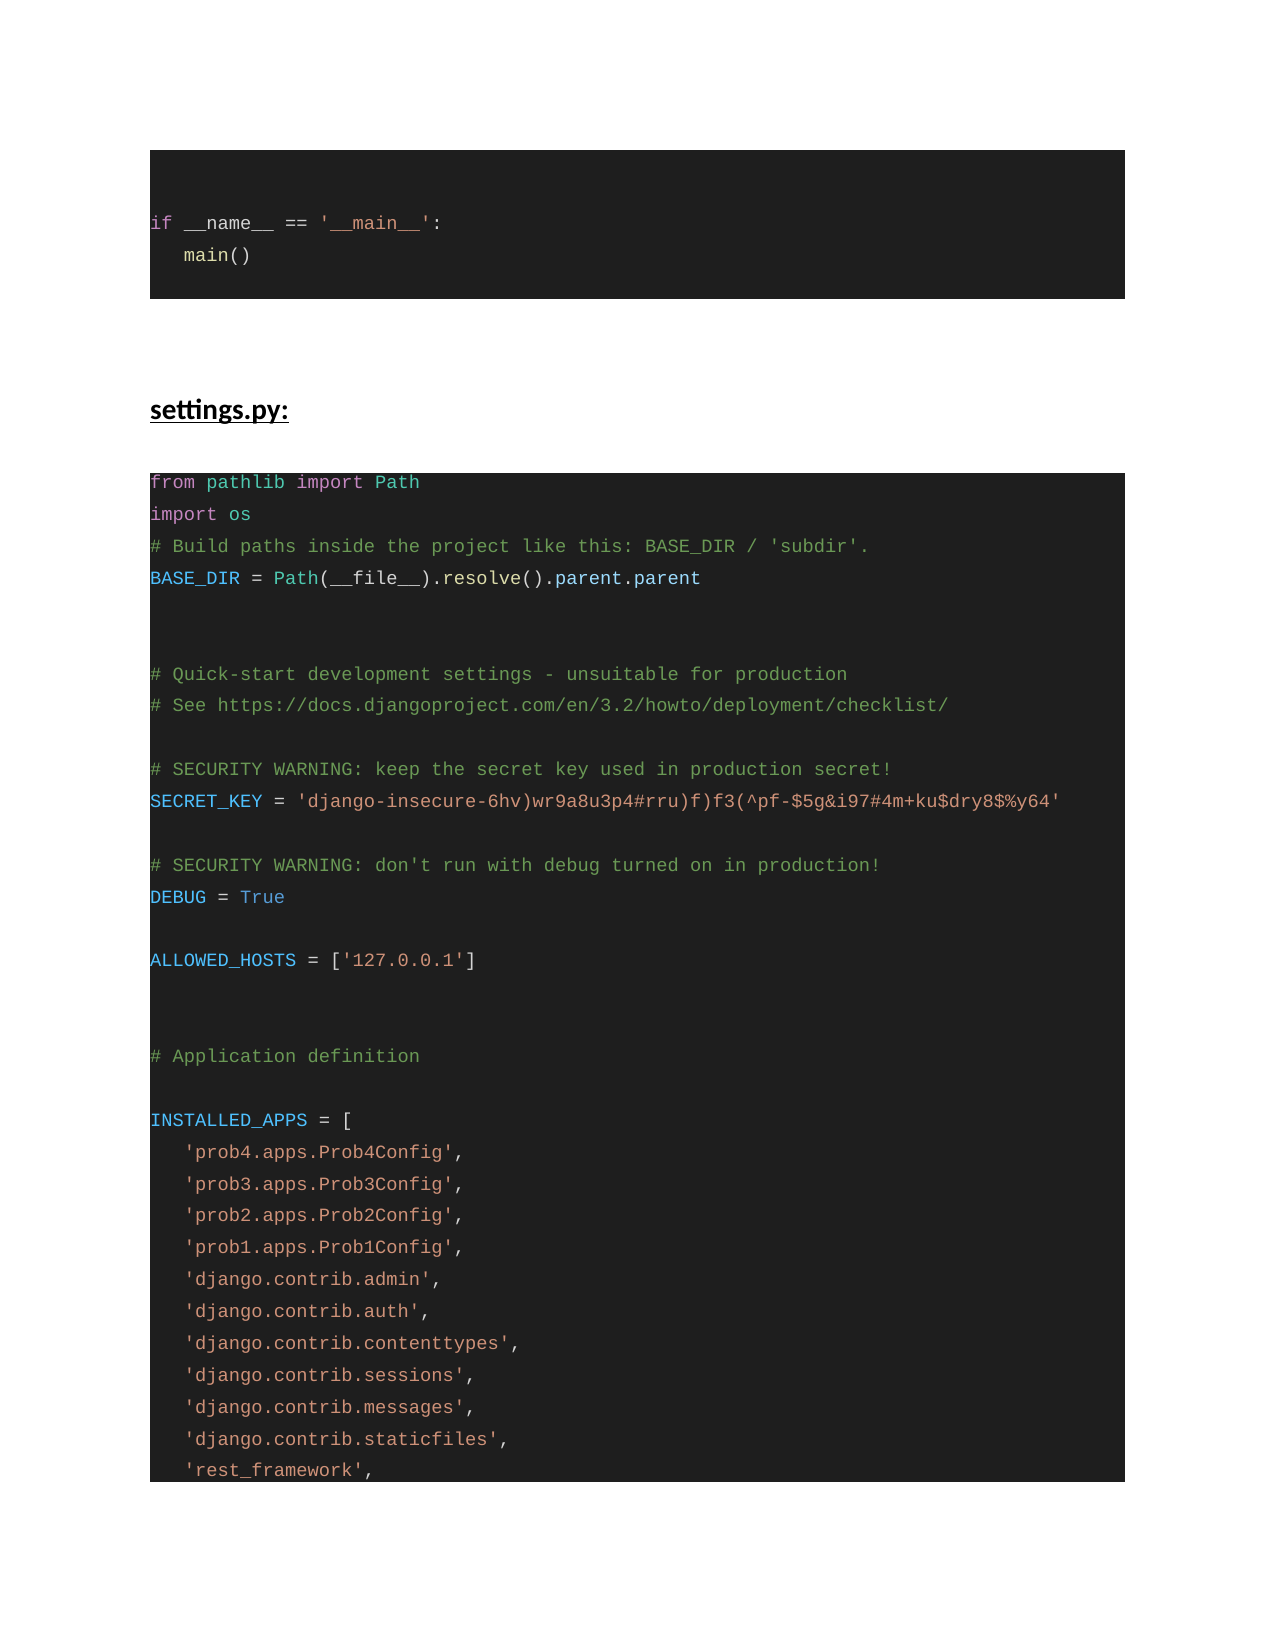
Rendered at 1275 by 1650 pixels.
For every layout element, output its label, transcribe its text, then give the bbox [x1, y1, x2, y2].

text import os [150, 505, 1125, 526]
text settings.py: [150, 391, 1125, 427]
text # Quick-start development settings - unsuitable for production [150, 664, 1125, 686]
text SECRET_KEY = 'django-insecure-6hv)wr9a8u3p4#rru)f)f3(^pf-$5g&i97#4m+ku$dry8$%y64' [150, 792, 1125, 813]
text 'prob2.apps.Prob2Config', [150, 1206, 1125, 1227]
text 'django.contrib.sessions', [150, 1366, 1125, 1387]
text from pathlib import Path [150, 473, 1125, 494]
text 'django.contrib.auth', [150, 1302, 1125, 1323]
text 'prob3.apps.Prob3Config', [150, 1174, 1125, 1196]
text 'rest_framework', [150, 1461, 1125, 1482]
text 'prob1.apps.Prob1Config', [150, 1238, 1125, 1259]
text 'django.contrib.staticfiles', [150, 1429, 1125, 1451]
text # See https://docs.djangoproject.com/en/3.2/howto/deployment/checklist/ [150, 696, 1125, 717]
text # Build paths inside the project like this: BASE_DIR / 'subdir'. [150, 537, 1125, 558]
text # Application definition [150, 1047, 1125, 1068]
text # SECURITY WARNING: don't run with debug turned on in production! [150, 856, 1125, 877]
text 'prob4.apps.Prob4Config', [150, 1142, 1125, 1164]
text main() [150, 246, 1125, 267]
text 'django.contrib.messages', [150, 1397, 1125, 1419]
text if __name__ == '__main__': [150, 214, 1125, 235]
text # SECURITY WARNING: keep the secret key used in production secret! [150, 760, 1125, 781]
text INSTALLED_APPS = [ [150, 1111, 1125, 1132]
text BASE_DIR = Path(__file__).resolve().parent.parent [150, 569, 1125, 590]
text 'django.contrib.admin', [150, 1270, 1125, 1291]
text DEBUG = True [150, 887, 1125, 909]
text 'django.contrib.contenttypes', [150, 1334, 1125, 1355]
text ALLOWED_HOSTS = ['127.0.0.1'] [150, 951, 1125, 972]
